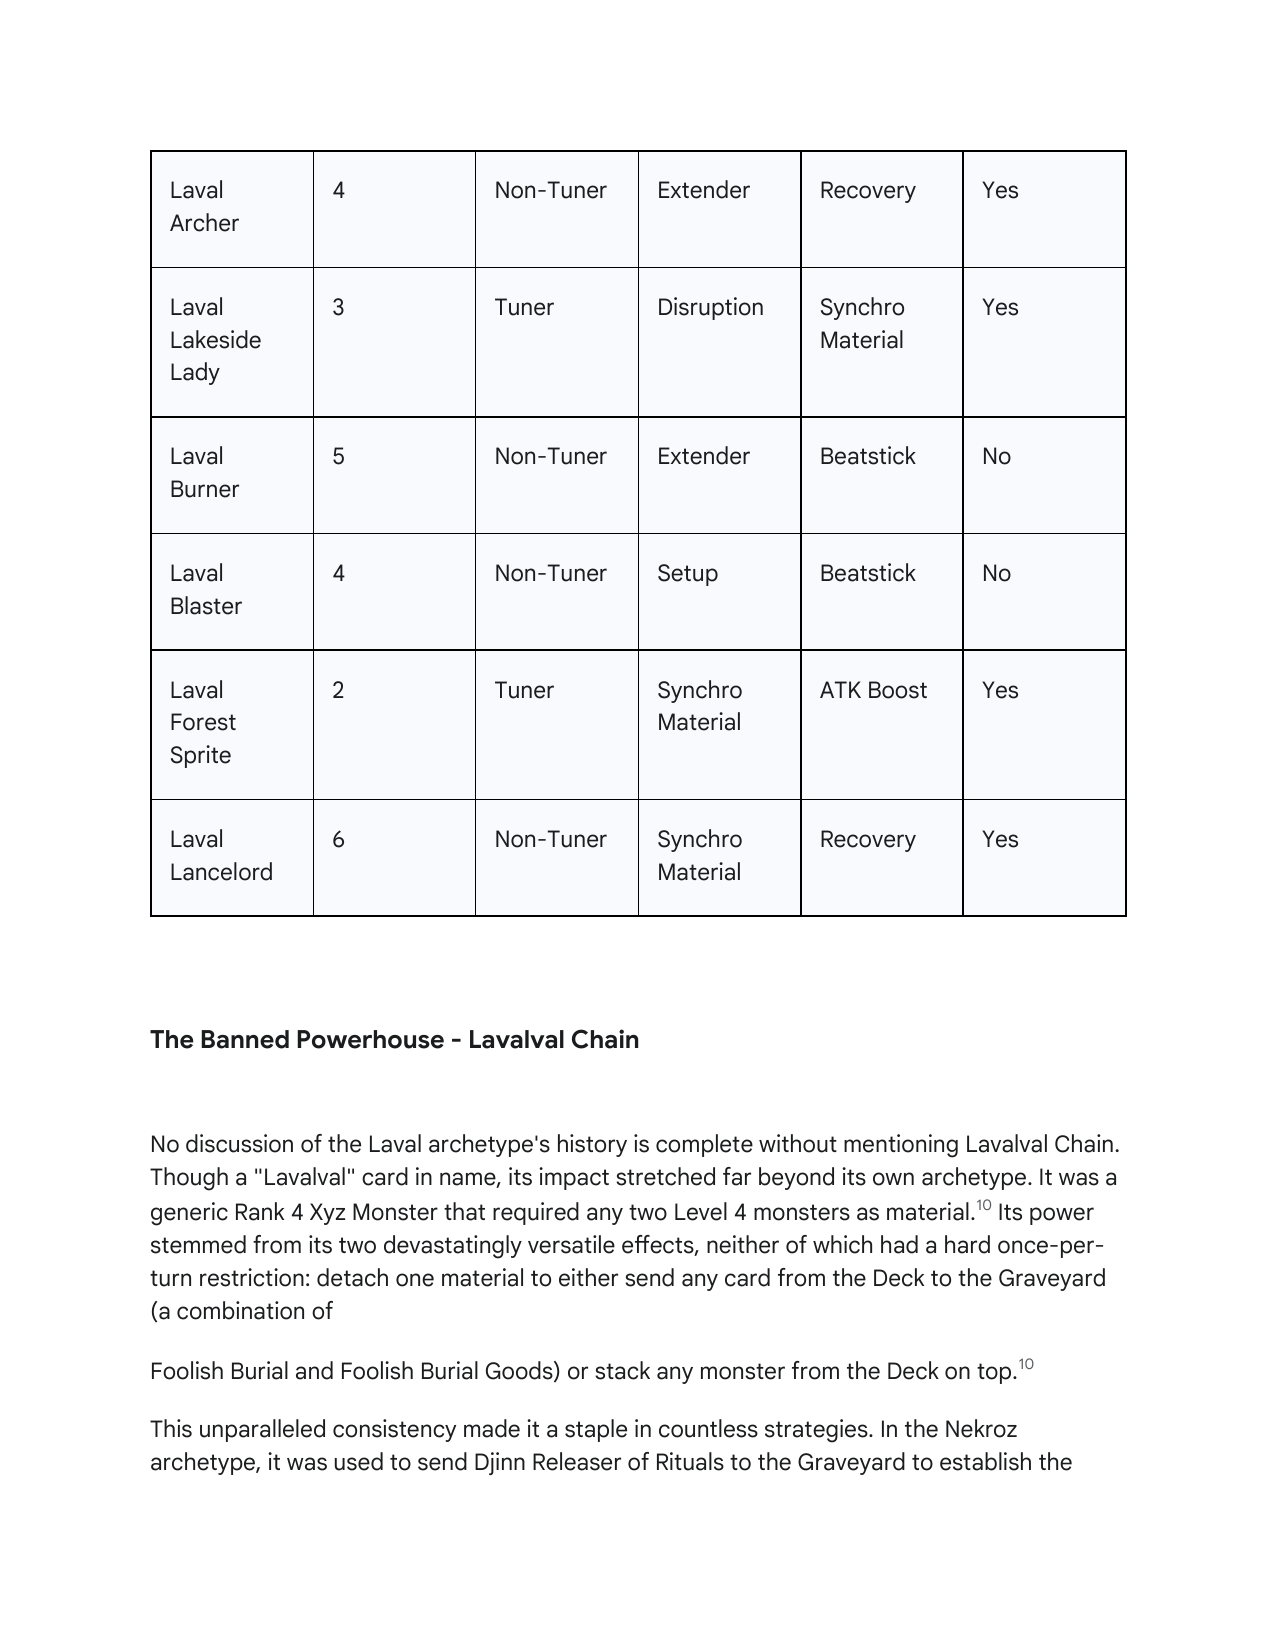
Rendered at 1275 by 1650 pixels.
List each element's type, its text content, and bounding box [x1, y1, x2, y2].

table_cell Synchro Material [802, 268, 962, 416]
table_cell Tuner [476, 651, 638, 799]
table_cell Extender [639, 418, 800, 533]
table_cell Recovery [802, 152, 962, 267]
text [150, 1416, 1125, 1477]
table_cell Laval Lancelord [152, 800, 313, 915]
table_cell 5 [314, 418, 475, 533]
table_cell Non-Tuner [476, 534, 638, 649]
table_cell Synchro Material [639, 651, 800, 799]
table_cell Disruption [639, 268, 800, 416]
table_cell 3 [314, 268, 475, 416]
table_cell Setup [639, 534, 800, 649]
table_cell Beatstick [802, 418, 962, 533]
text No discussion of the Laval archetype's history is complete without mentioning Lavalval Chain. Though a "Lavalval" card in name, its impact stretched far beyond its own archetype. It was a generic Rank 4 Xyz Monster that required any two Level 4 monsters as material.10 Its power stemmed from its two devastatingly versatile effects, neither of which had a hard once-per-turn restriction: detach one material to either send any card from the Deck to the Graveyard (a combination of [150, 1131, 1125, 1326]
table_cell Laval Burner [152, 418, 313, 533]
table_cell 6 [314, 800, 475, 915]
table_cell Laval Archer [152, 152, 313, 267]
table_cell Laval Forest Sprite [152, 651, 313, 799]
table_cell Yes [964, 268, 1125, 416]
table_cell Beatstick [802, 534, 962, 649]
table_cell No [964, 534, 1125, 649]
table_cell Laval Lakeside Lady [152, 268, 313, 416]
table_cell Laval Blaster [152, 534, 313, 649]
table_cell Recovery [802, 800, 962, 915]
table_cell 4 [314, 534, 475, 649]
table_cell Non-Tuner [476, 152, 638, 267]
table_cell Synchro Material [639, 800, 800, 915]
table_cell Non-Tuner [476, 418, 638, 533]
table_cell Yes [964, 800, 1125, 915]
subtitle The Banned Powerhouse - Lavalval Chain [150, 1025, 1125, 1056]
table_cell Yes [964, 651, 1125, 799]
table_cell Non-Tuner [476, 800, 638, 915]
table_cell 4 [314, 152, 475, 267]
text Foolish Burial and Foolish Burial Goods) or stack any monster from the Deck on top.10 [150, 1355, 1125, 1386]
table_cell Tuner [476, 268, 638, 416]
table_cell Yes [964, 152, 1125, 267]
table_cell No [964, 418, 1125, 533]
table_cell 2 [314, 651, 475, 799]
table_cell ATK Boost [802, 651, 962, 799]
table_cell Extender [639, 152, 800, 267]
